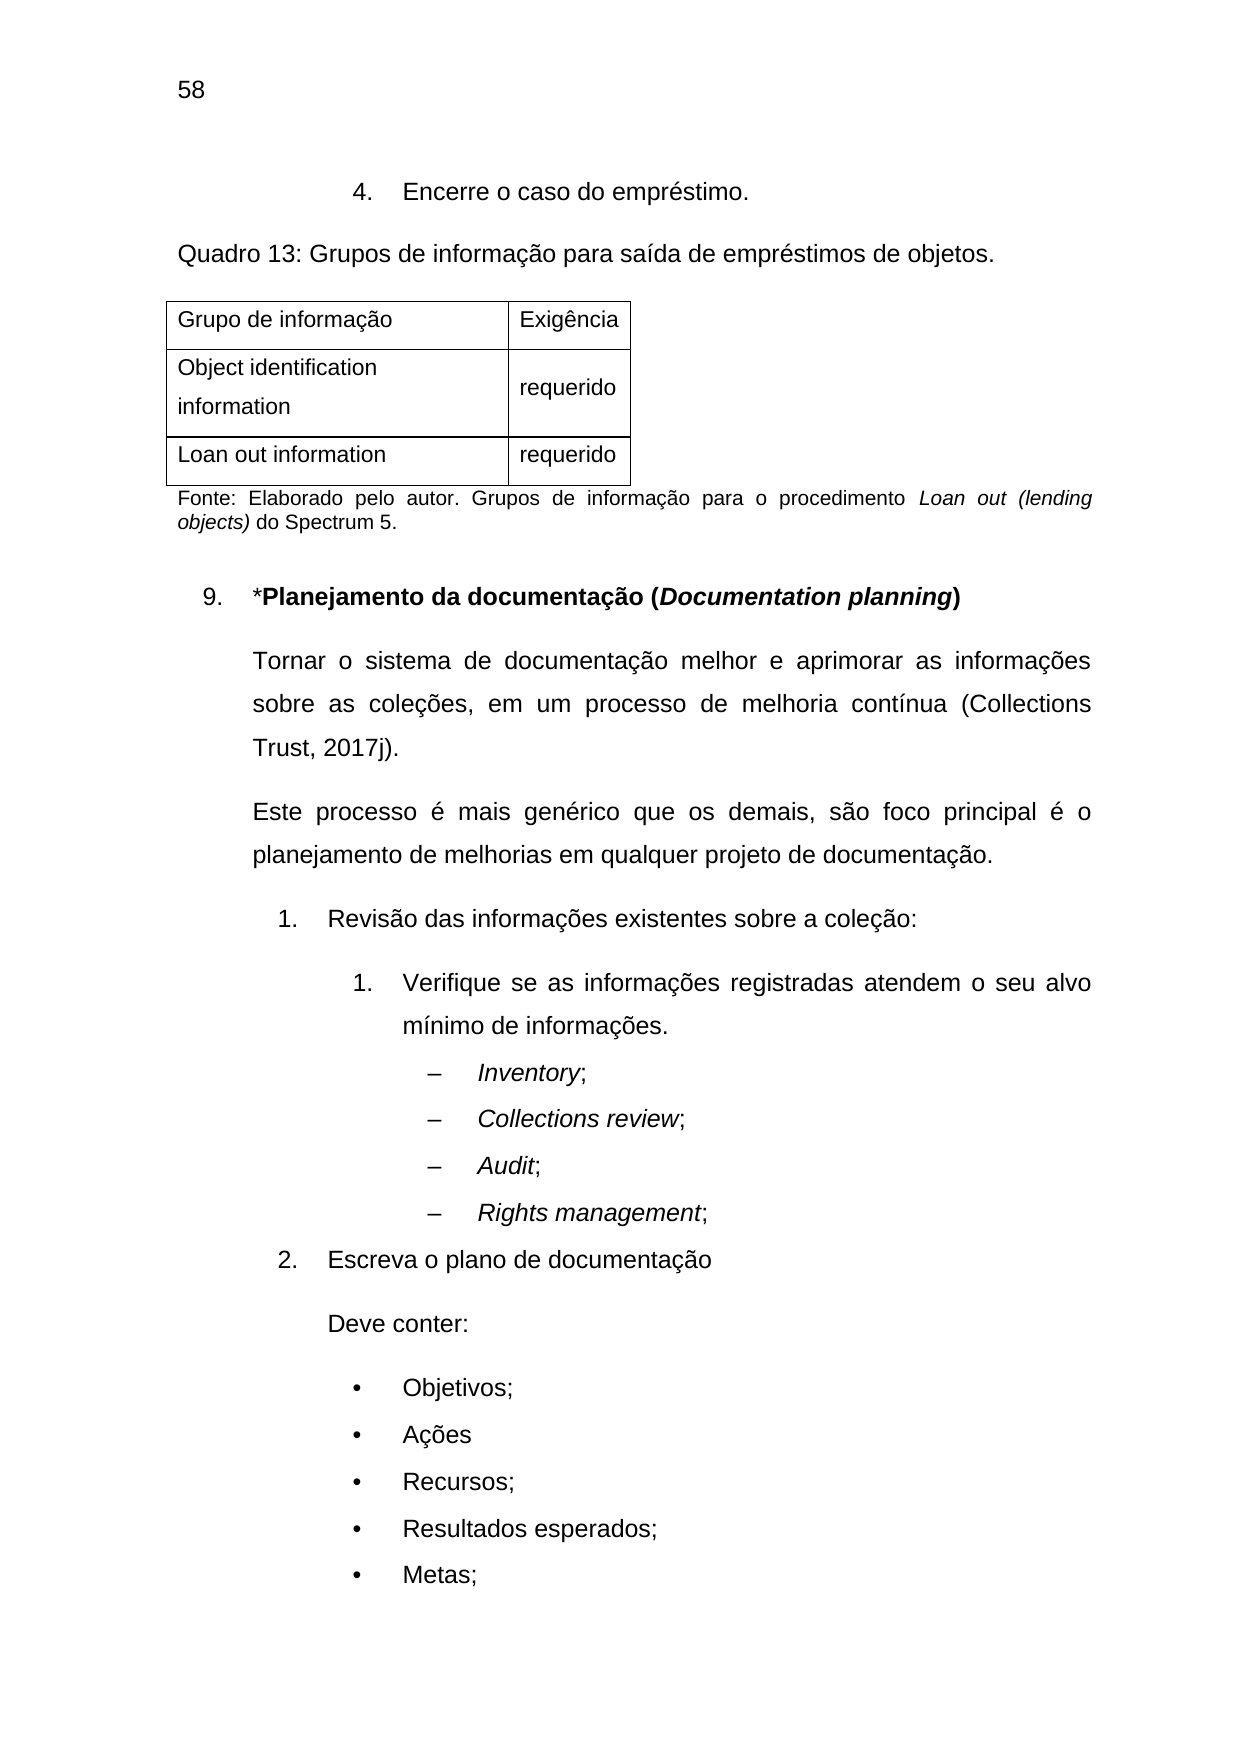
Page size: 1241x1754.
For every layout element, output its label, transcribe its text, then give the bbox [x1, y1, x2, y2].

table_cell requerido [509, 438, 630, 484]
list Este processo é mais genérico que os demais, são foco principal é o planejamento de melhorias em qualquer projeto de documentação. [202, 797, 1092, 868]
list Deve conter: [277, 1309, 1092, 1338]
list Revisão das informações existentes sobre a coleção: [277, 904, 1092, 932]
table_header Grupo de informação [167, 302, 508, 349]
table_cell Object identification information [167, 350, 508, 436]
list Inventory; [427, 1058, 1092, 1086]
table_cell requerido [509, 350, 630, 436]
list *Planejamento da documentação (Documentation planning) [202, 582, 1092, 611]
list Tornar o sistema de documentação melhor e aprimorar as informações sobre as coleções, em um processo de melhoria contínua (Collections Trust, 2017j). [202, 646, 1092, 761]
list Resultados esperados; [352, 1514, 1092, 1542]
list Recursos; [352, 1467, 1092, 1496]
list Rights management; [427, 1198, 1092, 1227]
text Quadro 13: Grupos de informação para saída de empréstimos de objetos. [177, 239, 1092, 268]
text Fonte: Elaborado pelo autor. Grupos de informação para o procedimento Loan out (lending objects) do Spectrum 5. [177, 486, 1092, 533]
list Audit; [427, 1151, 1092, 1180]
list Metas; [352, 1561, 1092, 1589]
list Ações [352, 1420, 1092, 1449]
list Collections review; [427, 1104, 1092, 1133]
list Objetivos; [352, 1373, 1092, 1402]
list Encerre o caso do empréstimo. [352, 177, 1092, 206]
table_cell Loan out information [167, 438, 508, 484]
list Verifique se as informações registradas atendem o seu alvo mínimo de informações. [352, 968, 1092, 1039]
list Escreva o plano de documentação [277, 1245, 1092, 1274]
table_header Exigência [509, 302, 630, 349]
